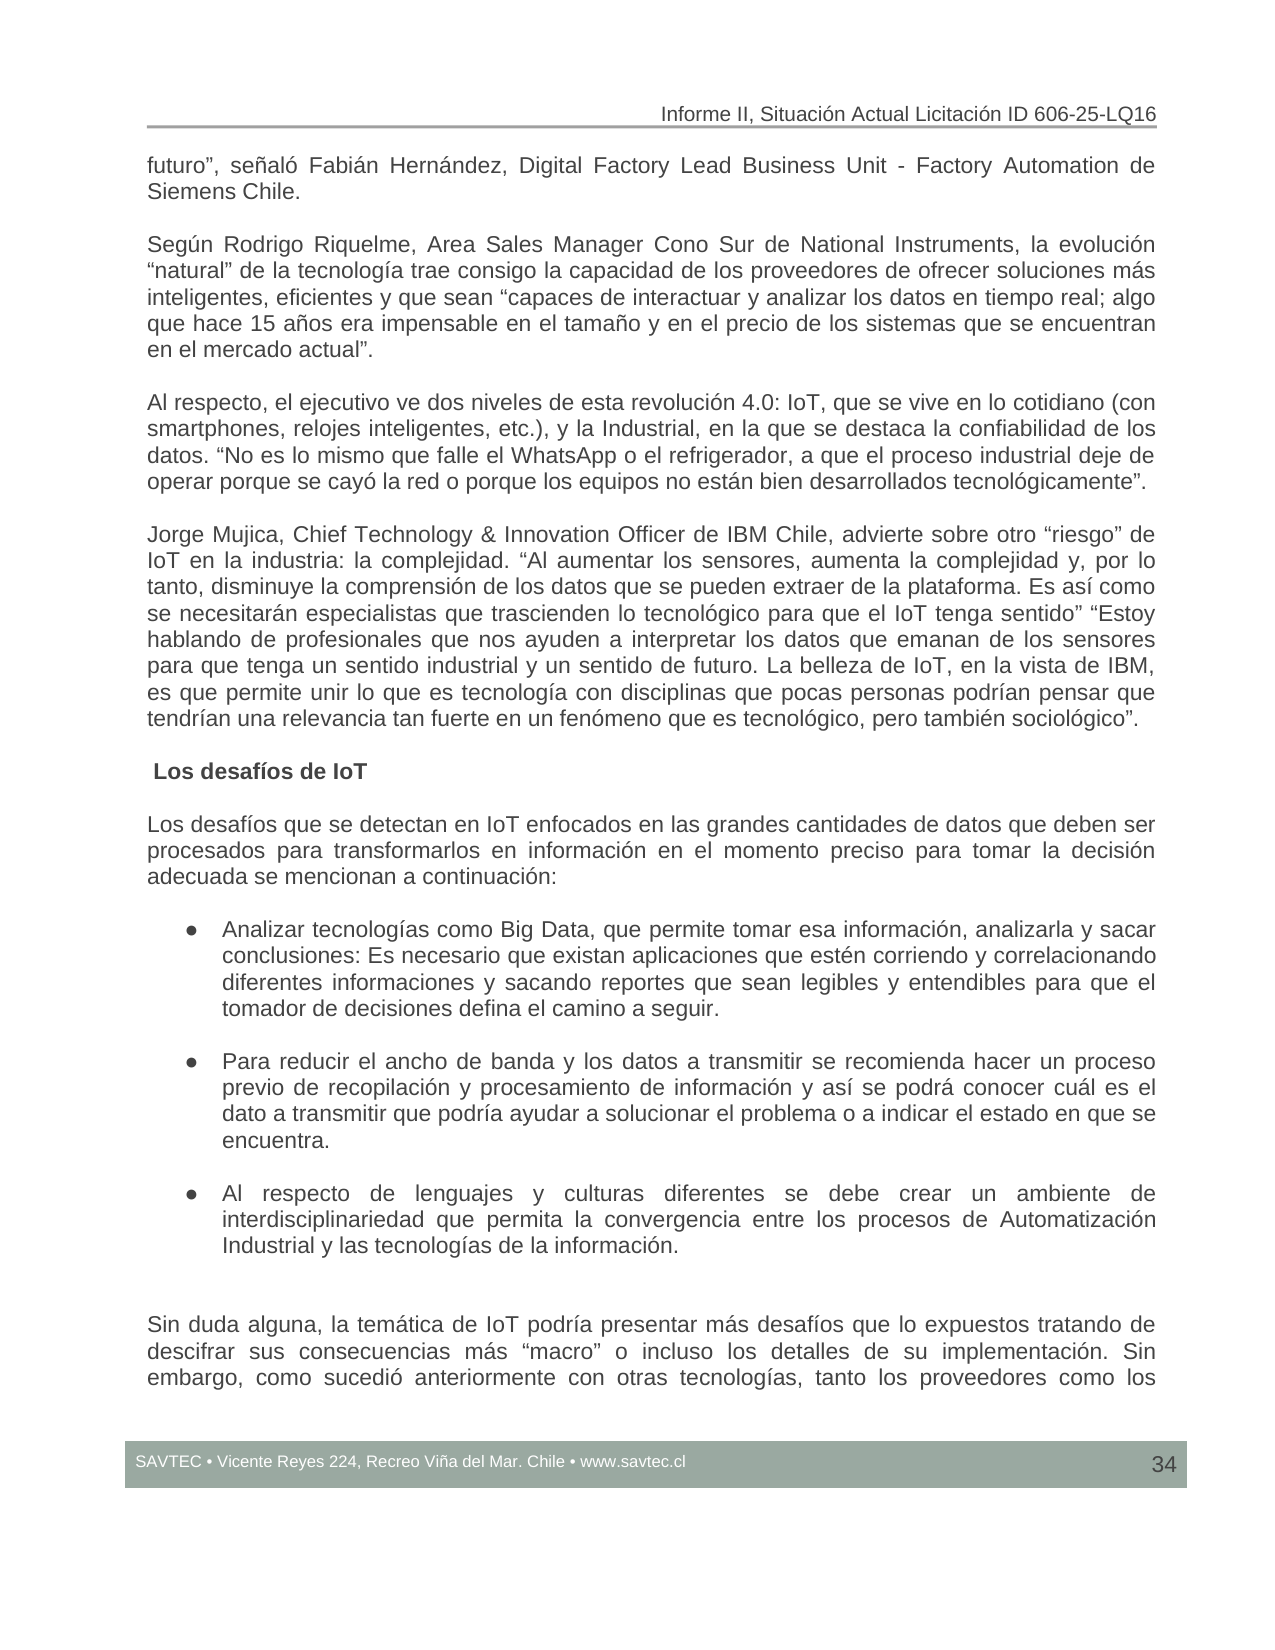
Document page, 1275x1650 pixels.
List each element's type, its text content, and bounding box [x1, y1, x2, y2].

text Al respecto, el ejecutivo ve dos niveles de esta revolución 4.0: IoT, que se vive en lo cotidiano (con smartphones, relojes inteligentes, etc.), y la Industrial, en la que se destaca la confiabilidad de los datos. “No es lo mismo que falle el WhatsApp o el refrigerador, a que el proceso industrial deje de operar porque se cayó la red o porque los equipos no están bien desarrollados tecnológicamente”. [147, 389, 1157, 494]
text Los desafíos de IoT [147, 758, 1157, 784]
text Según Rodrigo Riquelme, Area Sales Manager Cono Sur de National Instruments, la evolución “natural” de la tecnología trae consigo la capacidad de los proveedores de ofrecer soluciones más inteligentes, eficientes y que sean “capaces de interactuar y analizar los datos en tiempo real; algo que hace 15 años era impensable en el tamaño y en el precio de los sistemas que se encuentran en el mercado actual”. [147, 231, 1157, 362]
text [147, 152, 1157, 204]
text Jorge Mujica, Chief Technology & Innovation Officer de IBM Chile, advierte sobre otro “riesgo” de IoT en la industria: la complejidad. “Al aumentar los sensores, aumenta la complejidad y, por lo tanto, disminuye la comprensión de los datos que se pueden extraer de la plataforma. Es así como se necesitarán especialistas que trascienden lo tecnológico para que el IoT tenga sentido” “Estoy hablando de profesionales que nos ayuden a interpretar los datos que emanan de los sensores para que tenga un sentido industrial y un sentido de futuro. La belleza de IoT, en la vista de IBM, es que permite unir lo que es tecnología con disciplinas que pocas personas podrían pensar que tendrían una relevancia tan fuerte en un fenómeno que es tecnológico, pero también sociológico”. [147, 521, 1157, 731]
text Los desafíos que se detectan en IoT enfocados en las grandes cantidades de datos que deben ser procesados para transformarlos en información en el momento preciso para tomar la decisión adecuada se mencionan a continuación: [147, 811, 1157, 889]
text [147, 1311, 1157, 1390]
list Al respecto de lenguajes y culturas diferentes se debe crear un ambiente de interdisciplinariedad que permita la convergencia entre los procesos de Automatización Industrial y las tecnologías de la información. [184, 1179, 1157, 1258]
list Para reducir el ancho de banda y los datos a transmitir se recomienda hacer un proceso previo de recopilación y procesamiento de información y así se podrá conocer cuál es el dato a transmitir que podría ayudar a solucionar el problema o a indicar el estado en que se encuentra. [184, 1048, 1157, 1153]
list Analizar tecnologías como Big Data, que permite tomar esa información, analizarla y sacar conclusiones: Es necesario que existan aplicaciones que estén corriendo y correlacionando diferentes informaciones y sacando reportes que sean legibles y entendibles para que el tomador de decisiones defina el camino a seguir. [184, 916, 1157, 1021]
